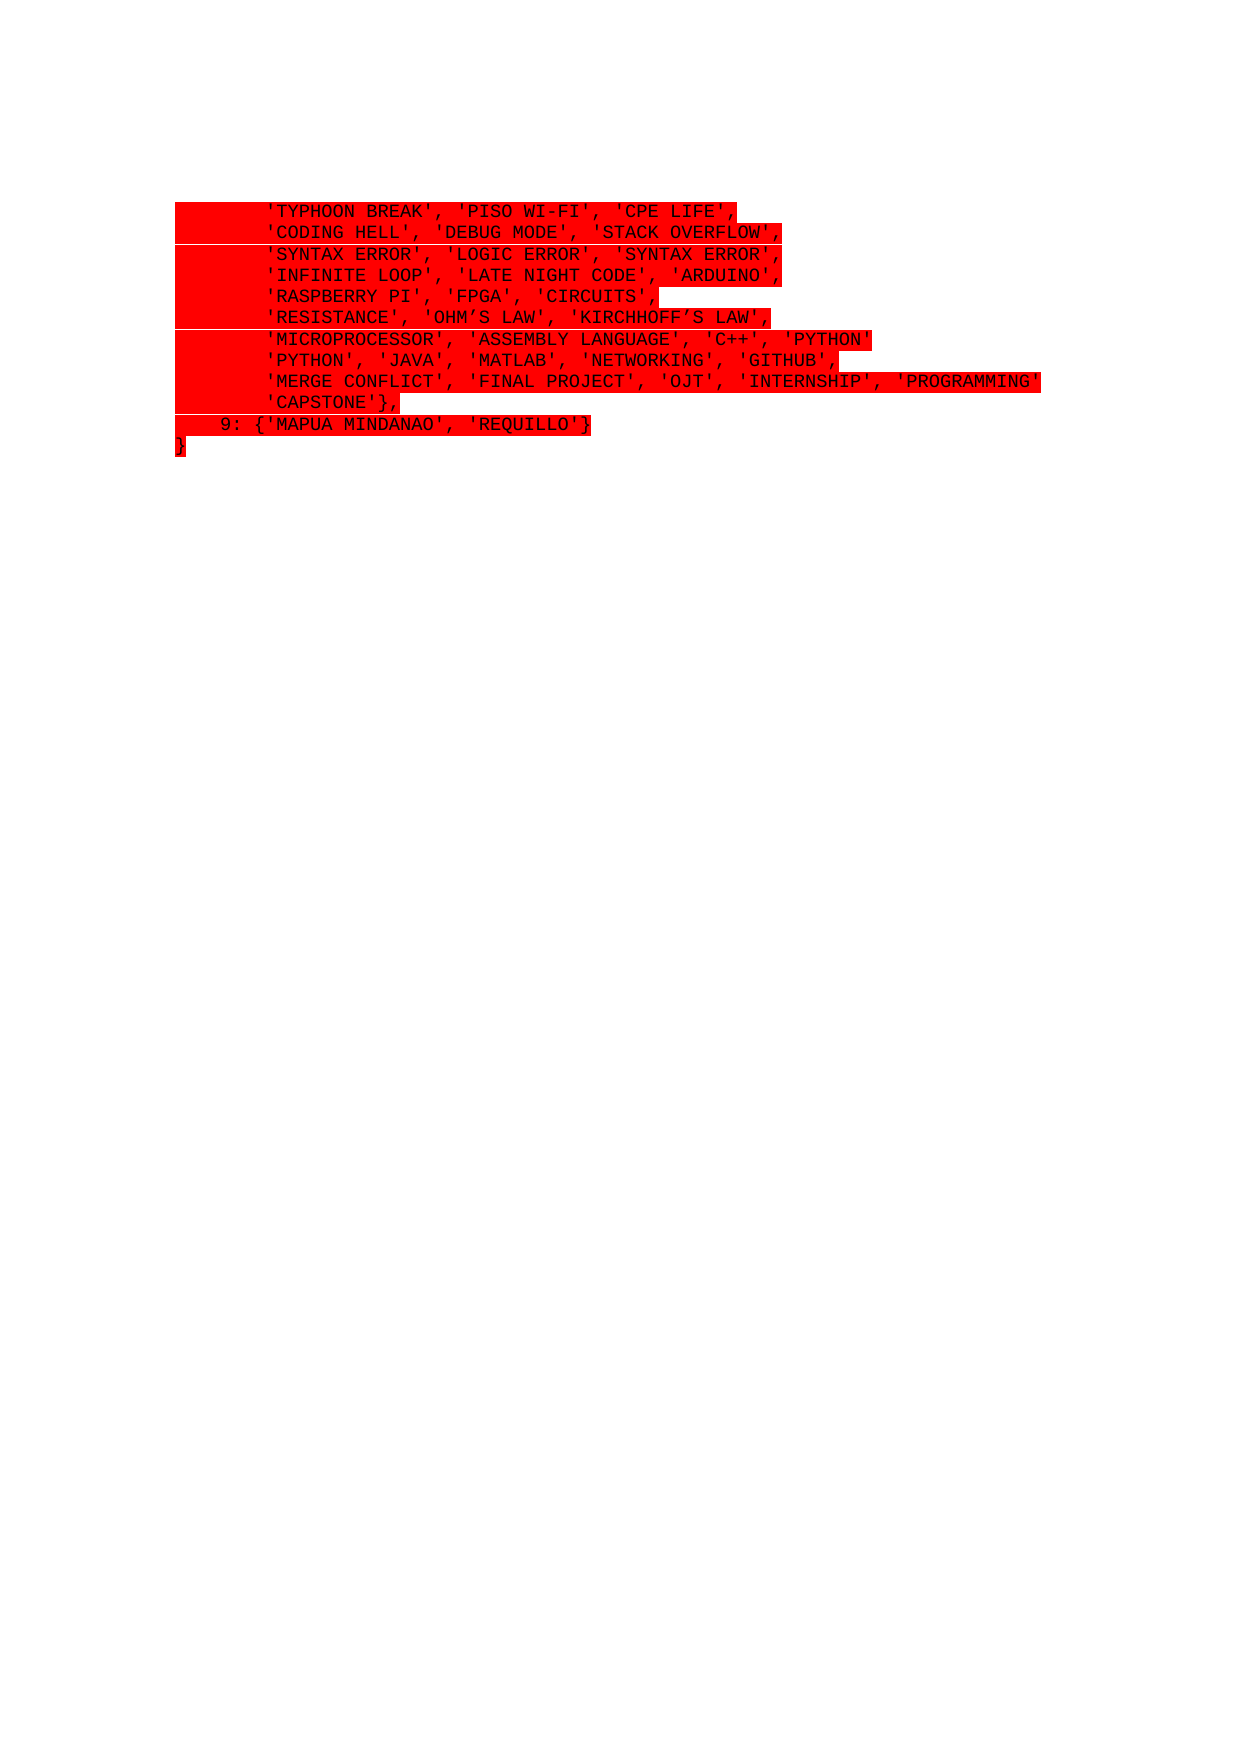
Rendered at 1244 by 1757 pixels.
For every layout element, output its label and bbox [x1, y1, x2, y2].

text [175, 202, 1069, 457]
